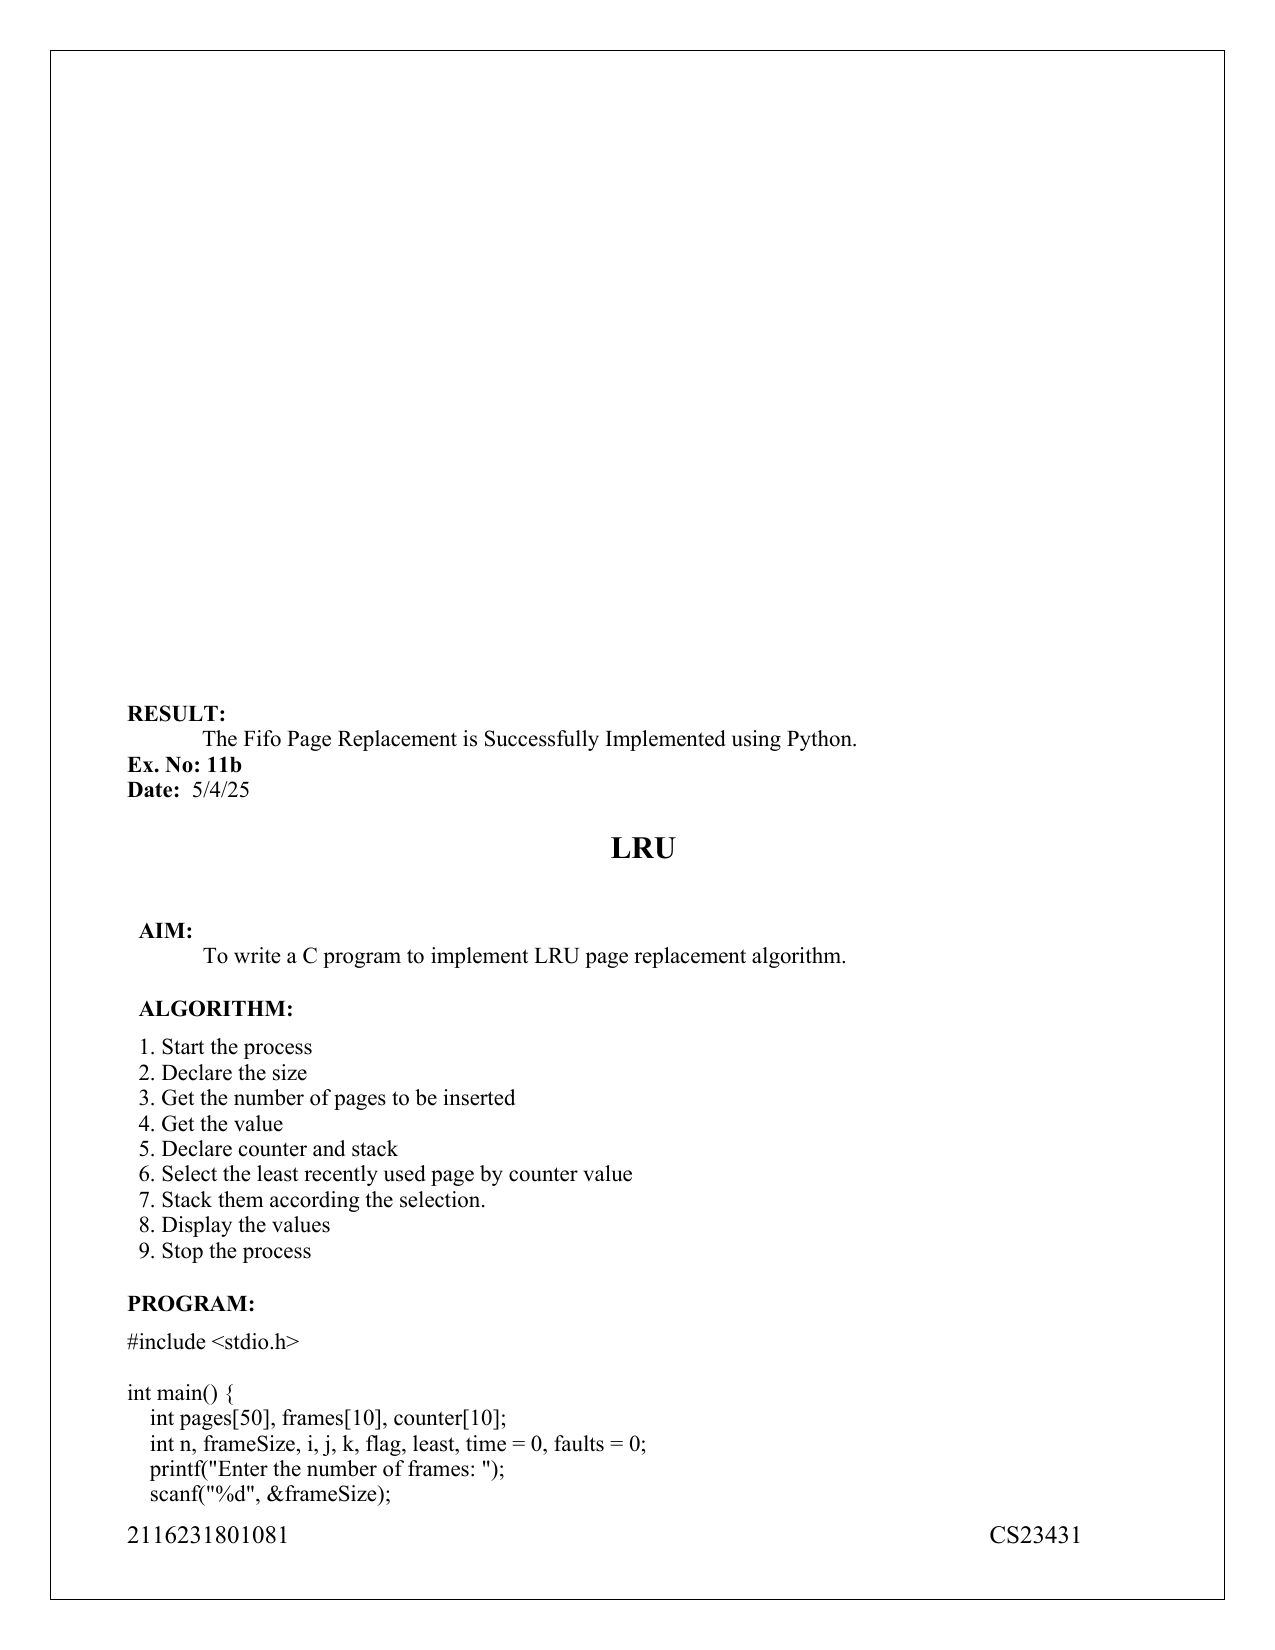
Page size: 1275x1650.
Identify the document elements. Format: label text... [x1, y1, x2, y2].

text LRU [610, 830, 1154, 865]
text 3. Get the number of pages to be inserted [127, 1085, 1154, 1111]
text 7. Stack them according the selection. [127, 1187, 1154, 1212]
text To write a C program to implement LRU page replacement algorithm. [203, 943, 1154, 969]
text int n, frameSize, i, j, k, flag, least, time = 0, faults = 0; [127, 1431, 1154, 1456]
text scanf("%d", &frameSize); [127, 1481, 1154, 1507]
text int pages[50], frames[10], counter[10]; [127, 1405, 1154, 1431]
text 8. Display the values [127, 1212, 1154, 1238]
text ALGORITHM: [127, 996, 1154, 1022]
text Date: 5/4/25 [127, 777, 1154, 803]
text The Fifo Page Replacement is Successfully Implemented using Python. [127, 726, 1154, 752]
text 2. Declare the size [127, 1060, 1154, 1085]
text PROGRAM: [127, 1291, 1154, 1316]
text 6. Select the least recently used page by counter value [127, 1161, 1154, 1187]
text 1. Start the process [127, 1034, 1154, 1060]
text Ex. No: 11b [127, 752, 1154, 777]
text #include <stdio.h> [127, 1329, 1154, 1354]
text 4. Get the value [127, 1111, 1154, 1136]
text AIM: [127, 918, 1154, 943]
text 5. Declare counter and stack [127, 1136, 1154, 1161]
text int main() { [127, 1380, 1154, 1405]
text RESULT: [127, 701, 1154, 726]
text printf("Enter the number of frames: "); [127, 1456, 1154, 1481]
text 9. Stop the process [127, 1238, 1154, 1263]
